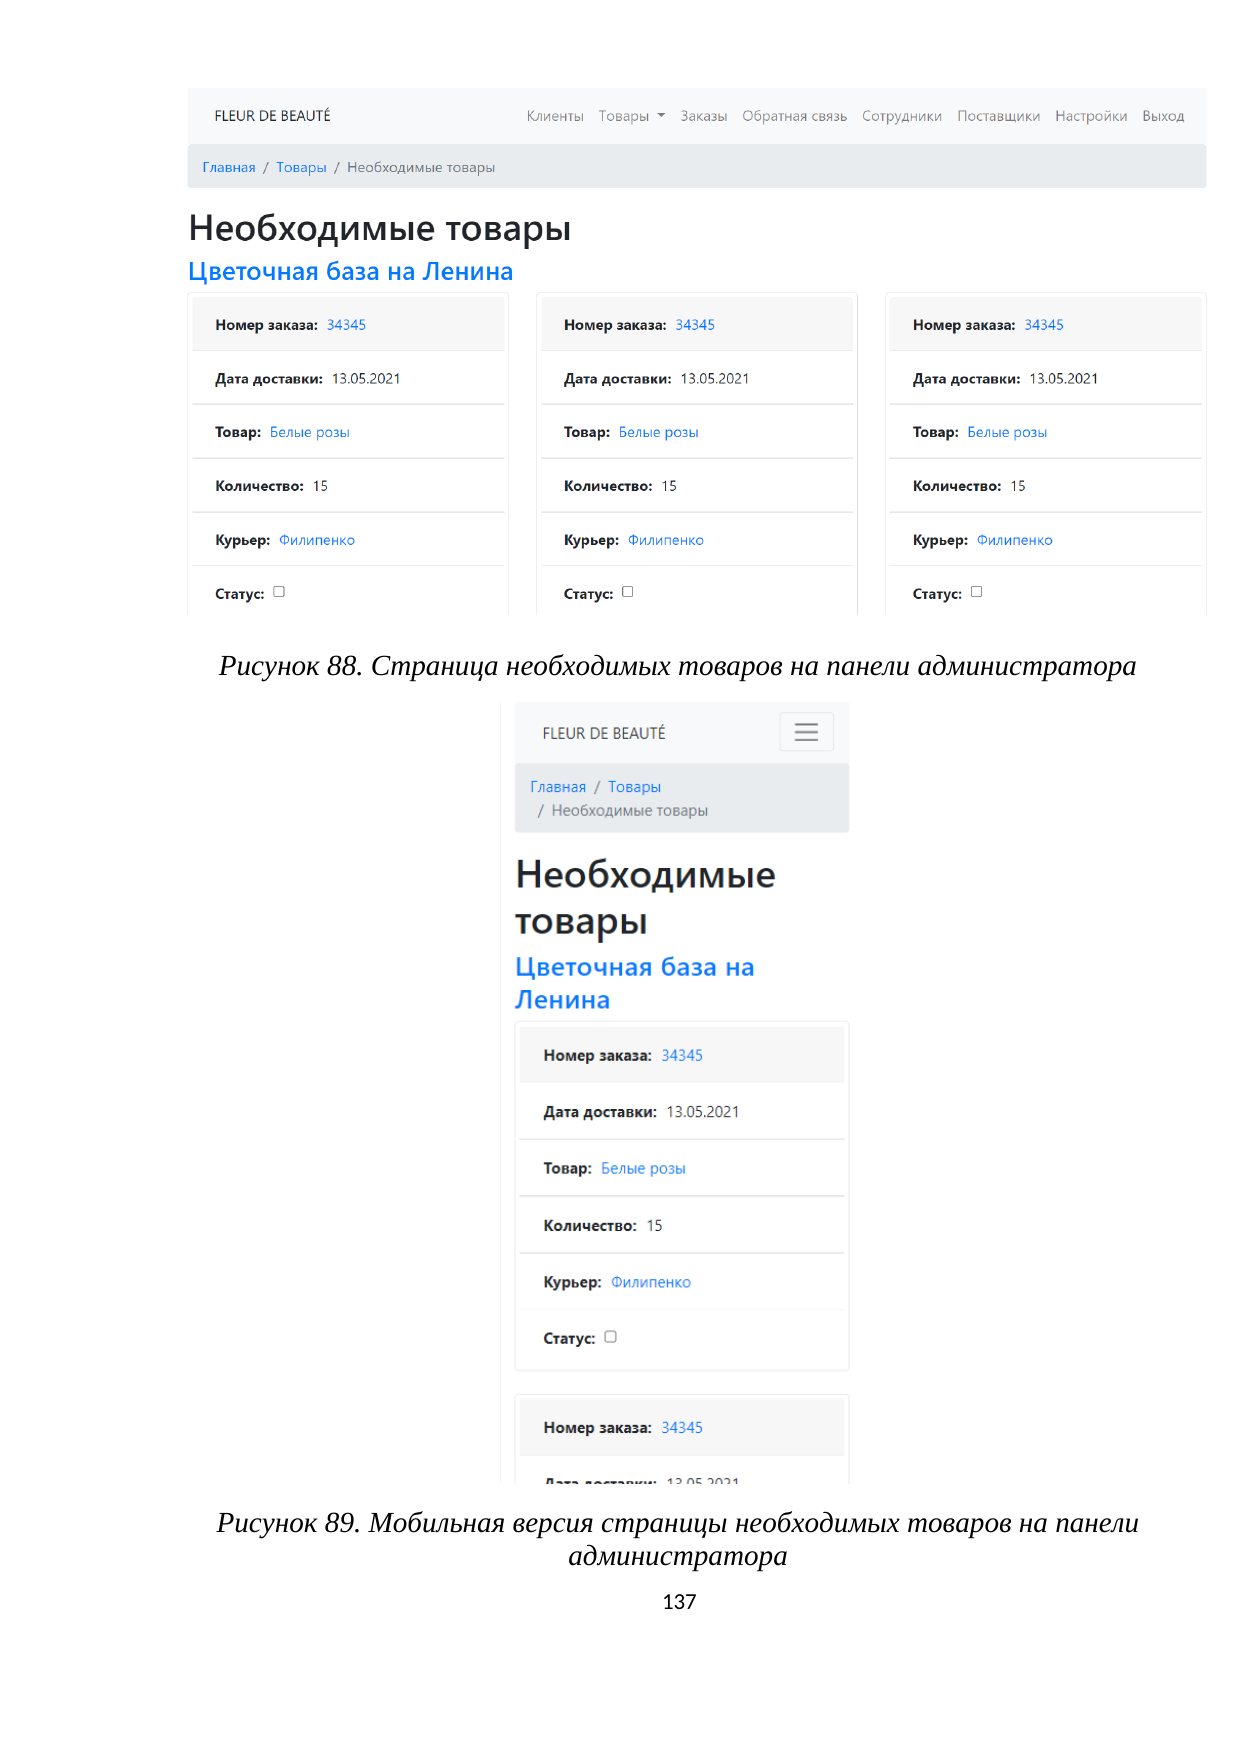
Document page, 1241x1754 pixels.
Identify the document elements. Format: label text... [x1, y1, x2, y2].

text Рисунок 88. Страница необходимых товаров на панели администратора [177, 648, 1181, 682]
text Рисунок 89. Мобильная версия страницы необходимых товаров на панели администратора [177, 1505, 1181, 1572]
picture [177, 88, 1214, 615]
picture [500, 702, 859, 1484]
